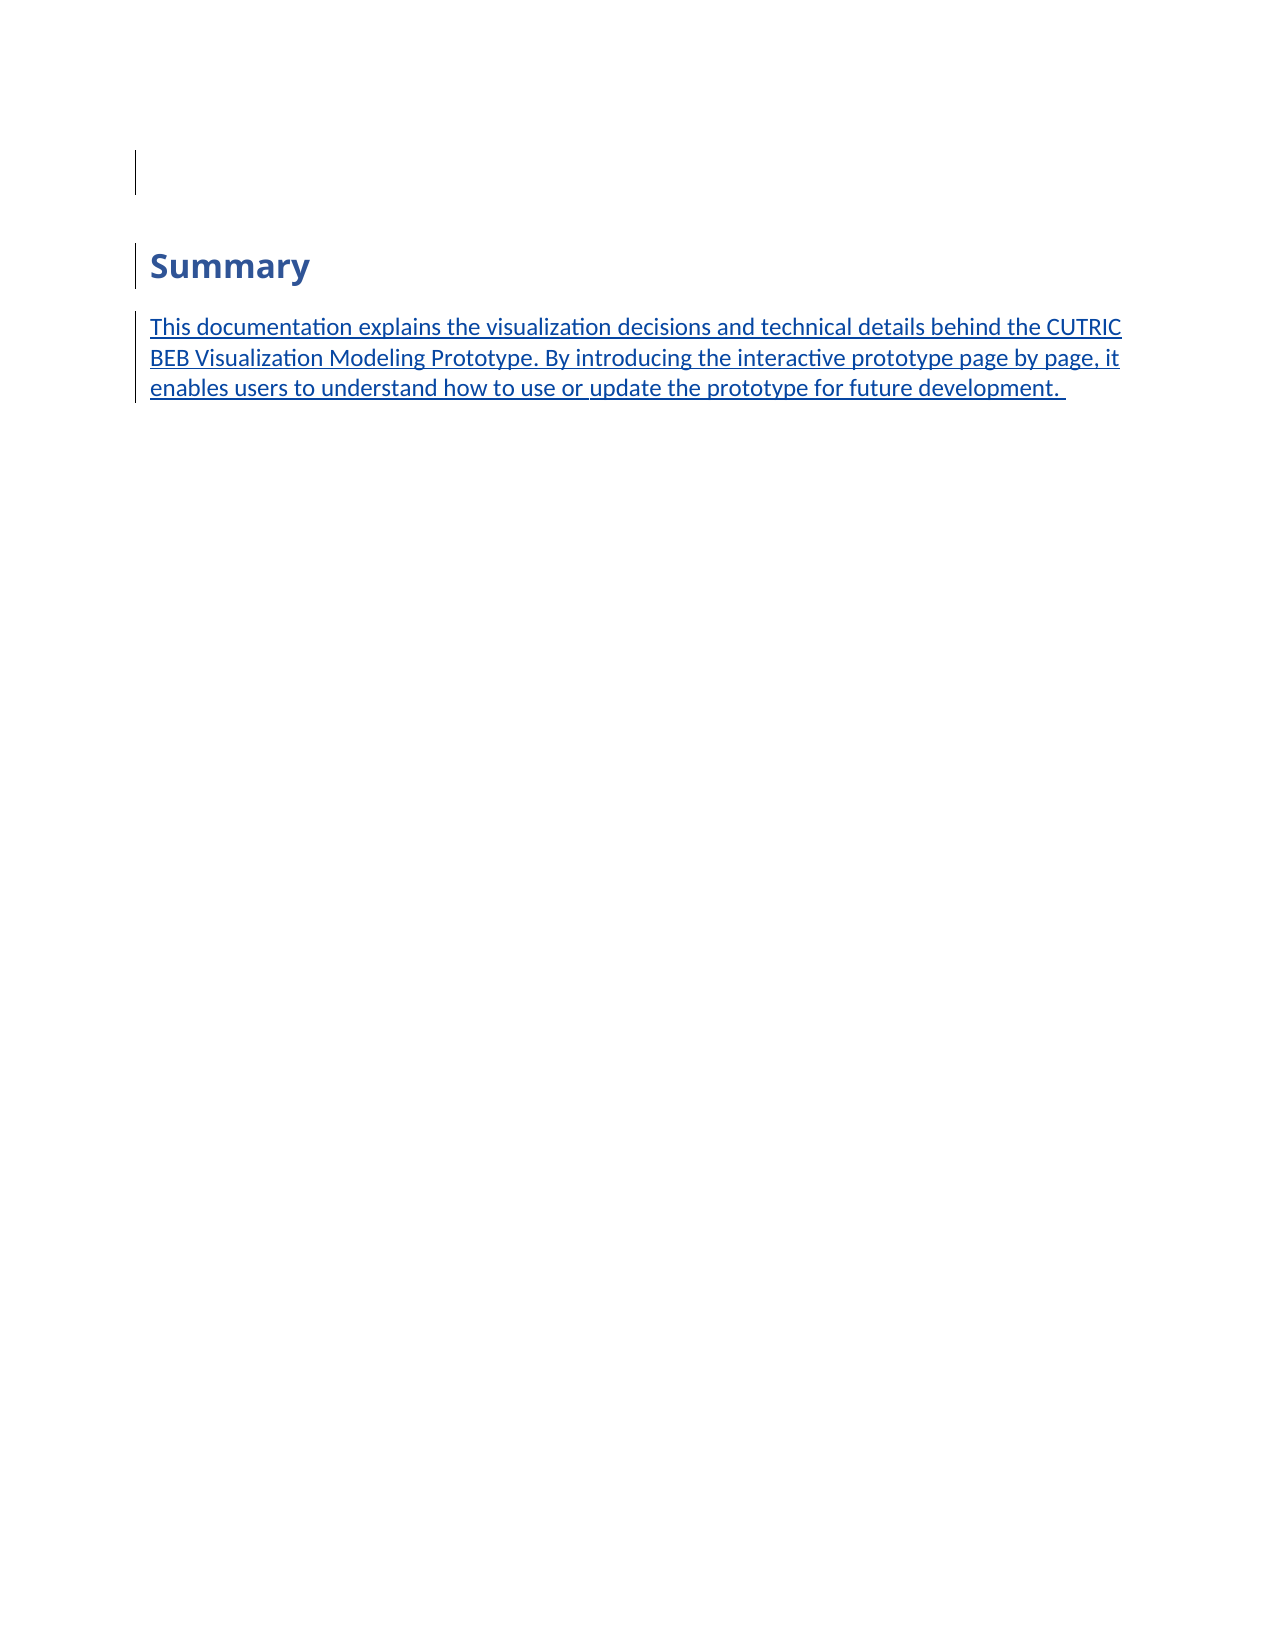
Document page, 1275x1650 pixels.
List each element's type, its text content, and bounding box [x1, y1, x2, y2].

subtitle Summary [150, 243, 1125, 288]
